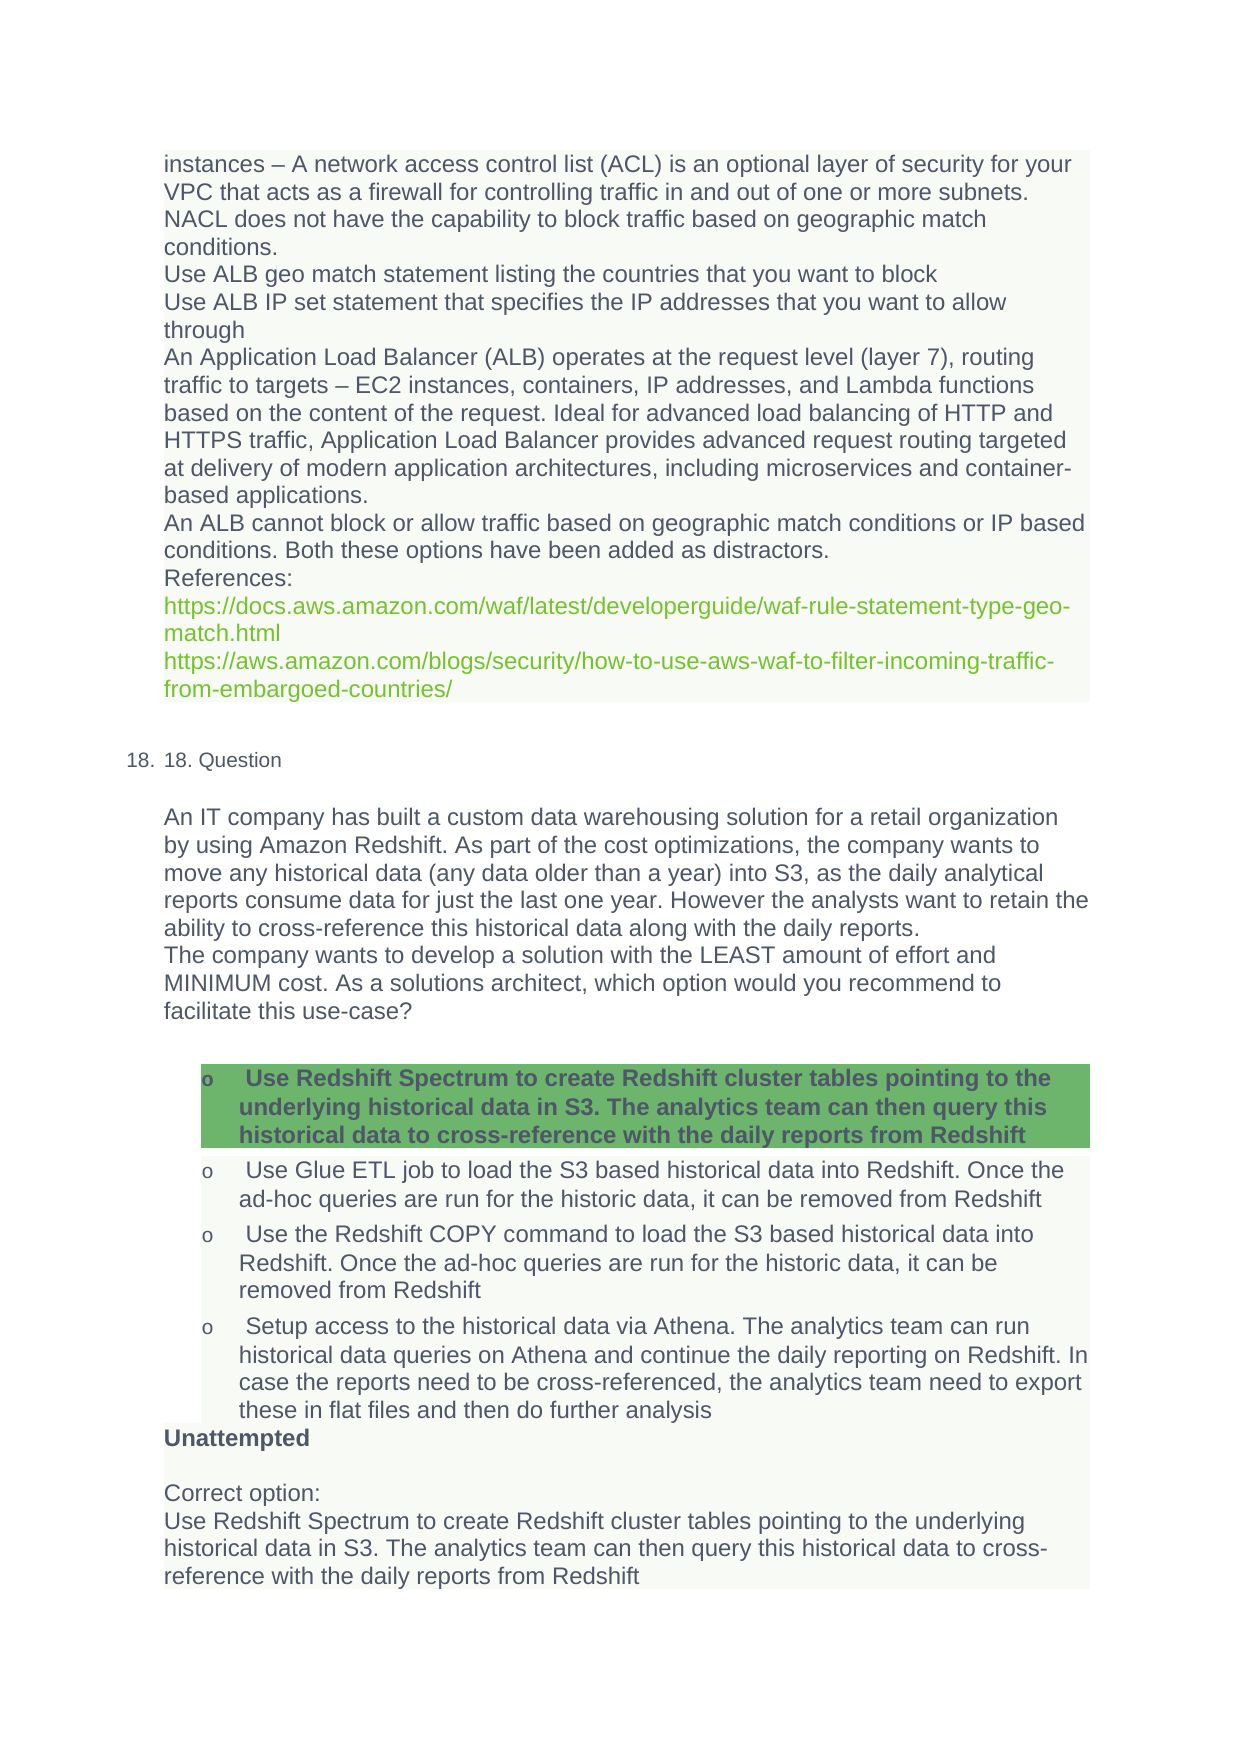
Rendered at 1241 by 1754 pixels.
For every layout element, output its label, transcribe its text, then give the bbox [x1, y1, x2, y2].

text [164, 150, 1090, 702]
list Use Redshift Spectrum to create Redshift cluster tables pointing to the underlying historical data in S3. The analytics team can then query this historical data to cross-reference with the daily reports from Redshift [201, 1064, 1090, 1148]
text An IT company has built a custom data warehousing solution for a retail organization by using Amazon Redshift. As part of the cost optimizations, the company wants to move any historical data (any data older than a year) into S3, as the daily analytical reports consume data for just the last one year. However the analysts want to retain the ability to cross-reference this historical data along with the daily reports. The company wants to develop a solution with the LEAST amount of effort and MINIMUM cost. As a solutions architect, which option would you recommend to facilitate this use-case? [164, 803, 1090, 1024]
text Unattempted [164, 1423, 1090, 1479]
list Setup access to the historical data via Athena. The analytics team can run historical data queries on Athena and continue the daily reporting on Redshift. In case the reports need to be cross-referenced, the analytics team need to export these in flat files and then do further analysis [201, 1312, 1090, 1423]
list Use the Redshift COPY command to load the S3 based historical data into Redshift. Once the ad-hoc queries are run for the historic data, it can be removed from Redshift [201, 1220, 1090, 1304]
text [164, 1479, 1090, 1589]
list Use Glue ETL job to load the S3 based historical data into Redshift. Once the ad-hoc queries are run for the historic data, it can be removed from Redshift [201, 1156, 1090, 1212]
list 18. Question [126, 742, 1090, 772]
